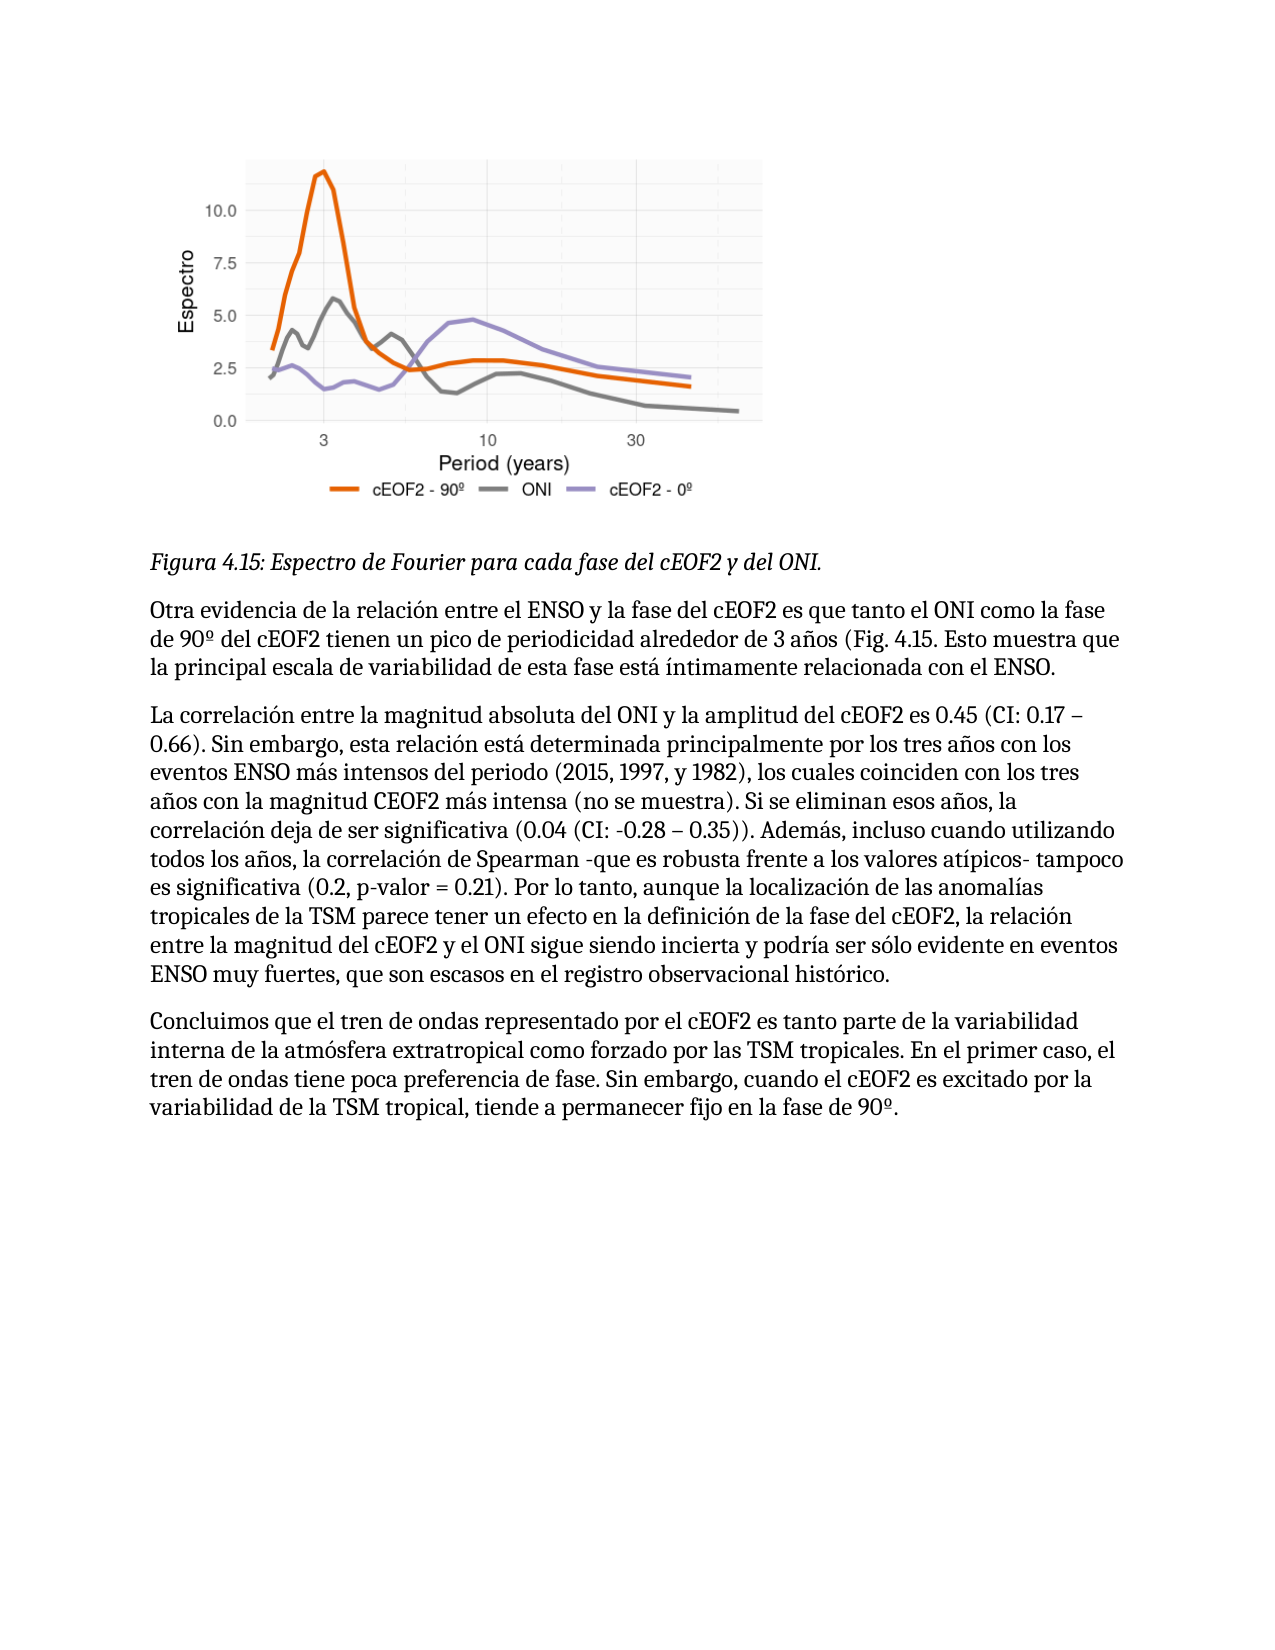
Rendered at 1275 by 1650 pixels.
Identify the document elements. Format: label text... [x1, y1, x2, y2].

text Concluimos que el tren de ondas representado por el cEOF2 es tanto parte de la variabilidad interna de la atmósfera extratropical como forzado por las TSM tropicales. En el primer caso, el tren de ondas tiene poca preferencia de fase. Sin embargo, cuando el cEOF2 es excitado por la variabilidad de la TSM tropical, tiende a permanecer fijo en la fase de 90º. [150, 1007, 1125, 1122]
text Figura 4.15: Espectro de Fourier para cada fase del cEOF2 y del ONI. [150, 548, 1125, 577]
picture [168, 150, 773, 528]
text Otra evidencia de la relación entre el ENSO y la fase del cEOF2 es que tanto el ONI como la fase de 90º del cEOF2 tienen un pico de periodicidad alrededor de 3 años (Fig. 4.15. Esto muestra que la principal escala de variabilidad de esta fase está íntimamente relacionada con el ENSO. [150, 596, 1125, 682]
text La correlación entre la magnitud absoluta del ONI y la amplitud del cEOF2 es 0.45 (CI: 0.17 – 0.66). Sin embargo, esta relación está determinada principalmente por los tres años con los eventos ENSO más intensos del periodo (2015, 1997, y 1982), los cuales coinciden con los tres años con la magnitud CEOF2 más intensa (no se muestra). Si se eliminan esos años, la correlación deja de ser significativa (0.04 (CI: -0.28 – 0.35)). Además, incluso cuando utilizando todos los años, la correlación de Spearman -que es robusta frente a los valores atípicos- tampoco es significativa (0.2, p-valor = 0.21). Por lo tanto, aunque la localización de las anomalías tropicales de la TSM parece tener un efecto en la definición de la fase del cEOF2, la relación entre la magnitud del cEOF2 y el ONI sigue siendo incierta y podría ser sólo evidente en eventos ENSO muy fuertes, que son escasos en el registro observacional histórico. [150, 701, 1125, 988]
